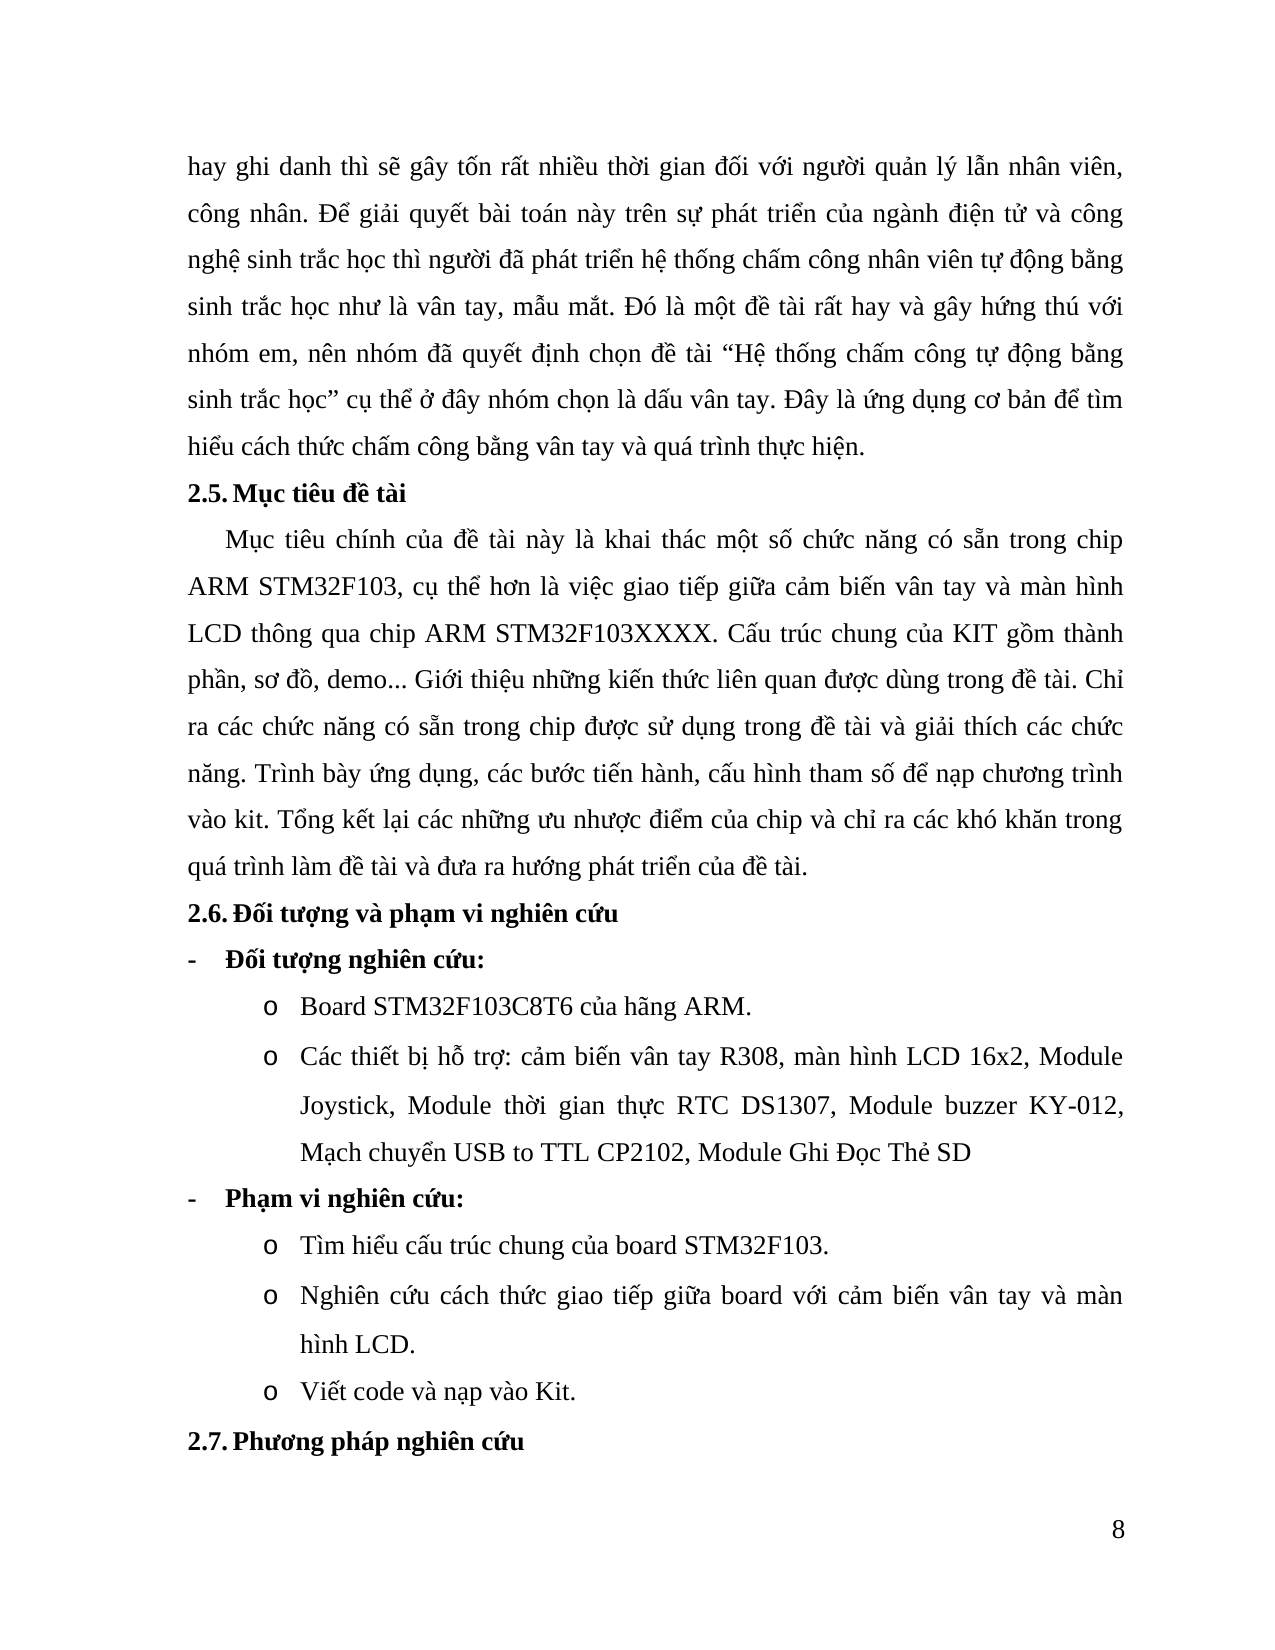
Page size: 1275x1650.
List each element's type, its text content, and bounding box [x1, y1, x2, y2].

list Các thiết bị hỗ trợ: cảm biến vân tay R308, màn hình LCD 16x2, Module Joystick, Module thời gian thực RTC DS1307, Module buzzer KY-012, Mạch chuyển USB to TTL CP2102, Module Ghi Đọc Thẻ SD [262, 1040, 1125, 1167]
list Tìm hiểu cấu trúc chung của board STM32F103. [262, 1229, 1125, 1262]
list Board STM32F103C8T6 của hãng ARM. [262, 990, 1125, 1023]
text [187, 150, 1125, 461]
list Viết code và nạp vào Kit. [262, 1375, 1125, 1408]
list Đối tượng và phạm vi nghiên cứu [187, 897, 1125, 928]
list Phạm vi nghiên cứu: [150, 1182, 1125, 1213]
list Đối tượng nghiên cứu: [150, 943, 1125, 974]
list Mục tiêu đề tài [187, 477, 1125, 508]
list Nghiên cứu cách thức giao tiếp giữa board với cảm biến vân tay và màn hình LCD. [262, 1279, 1125, 1359]
list Phương pháp nghiên cứu [187, 1425, 1125, 1456]
text Mục tiêu chính của đề tài này là khai thác một số chức năng có sẵn trong chip ARM STM32F103, cụ thể hơn là việc giao tiếp giữa cảm biến vân tay và màn hình LCD thông qua chip ARM STM32F103XXXX. Cấu trúc chung của KIT gồm thành phần, sơ đồ, demo... Giới thiệu những kiến thức liên quan được dùng trong đề tài. Chỉ ra các chức năng có sẵn trong chip được sử dụng trong đề tài và giải thích các chức năng. Trình bày ứng dụng, các bước tiến hành, cấu hình tham số để nạp chương trình vào kit. Tổng kết lại các những ưu nhược điểm của chip và chỉ ra các khó khăn trong quá trình làm đề tài và đưa ra hướng phát triển của đề tài. [187, 523, 1125, 881]
